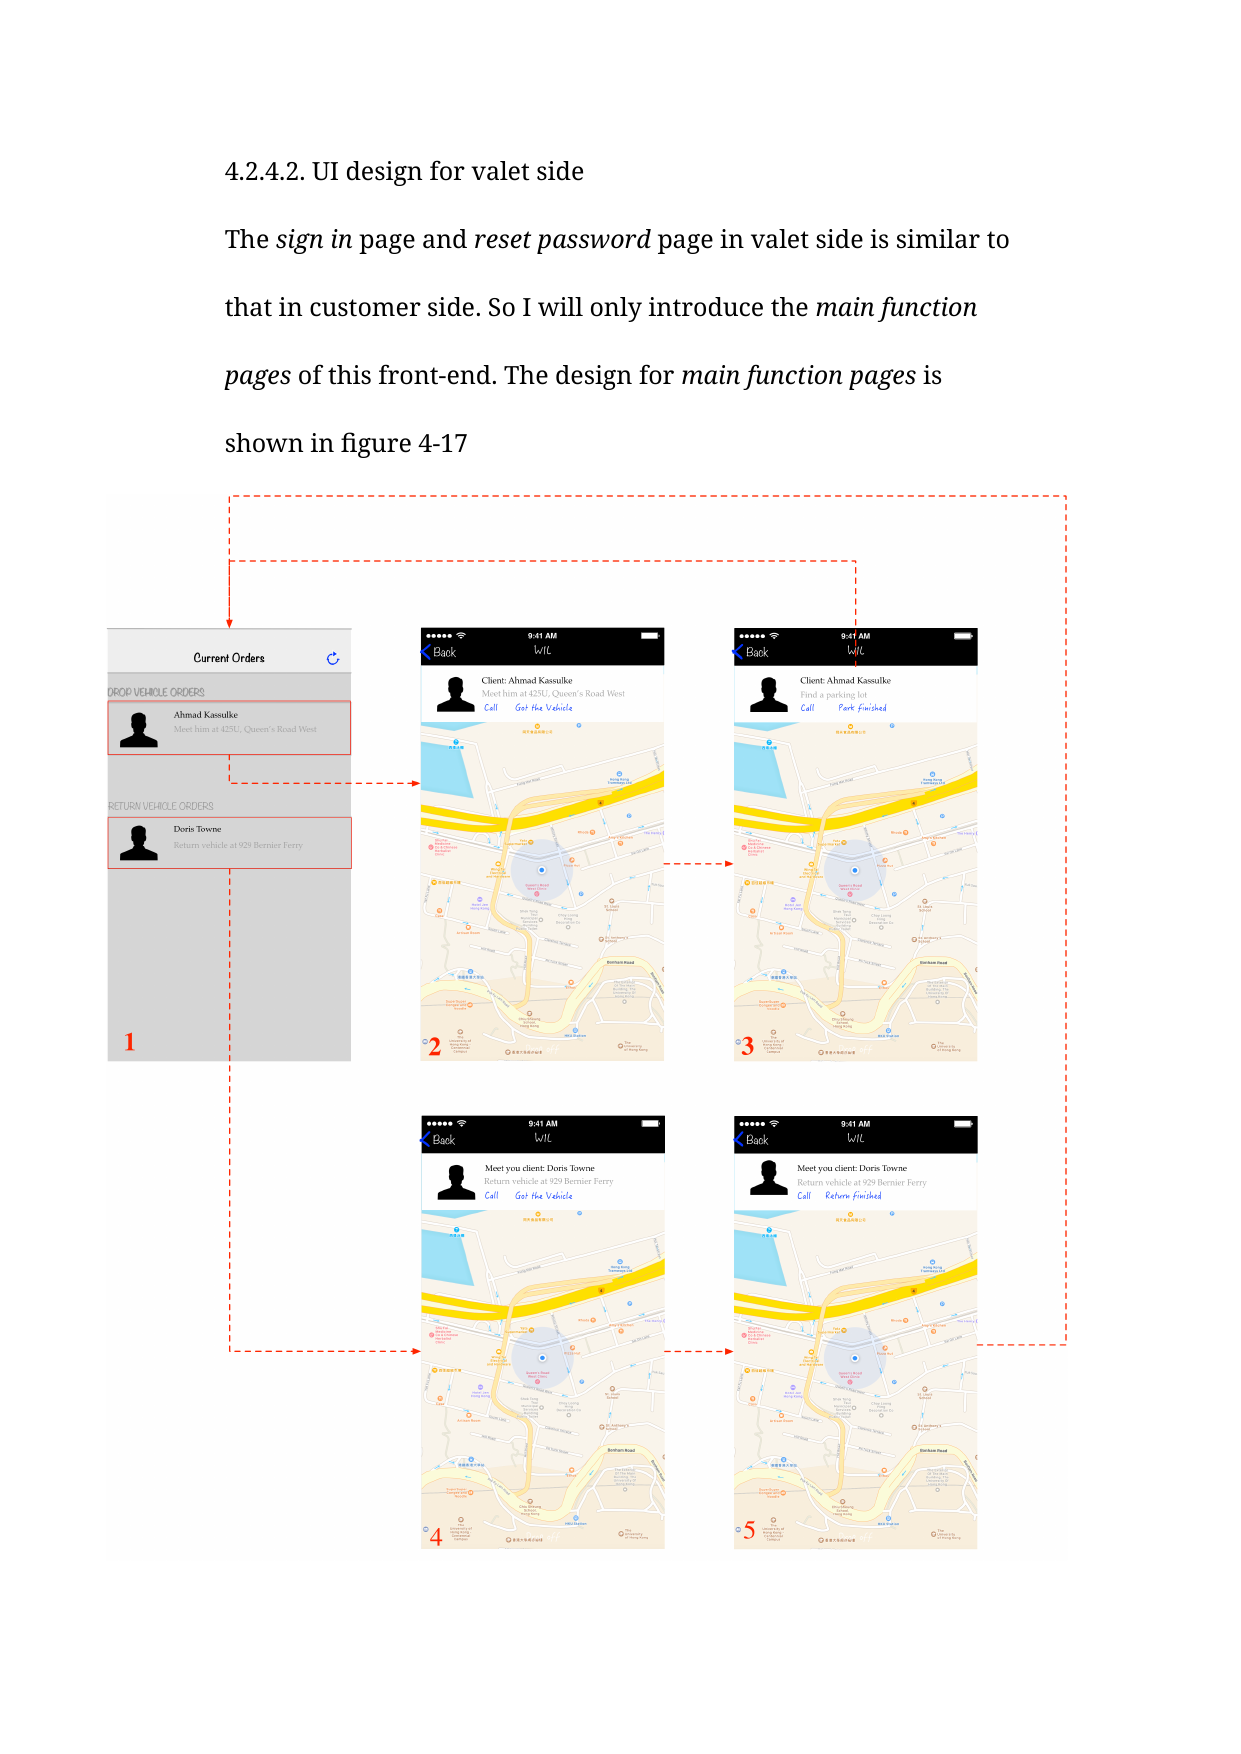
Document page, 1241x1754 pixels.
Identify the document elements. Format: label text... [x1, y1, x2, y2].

text 4.2.4.2. UI design for valet side [224, 153, 1016, 188]
picture [106, 494, 1068, 1561]
text The sign in page and reset password page in valet side is similar to that in customer side. So I will only introduce the main function pages of this front-end. The design for main function pages is shown in figure 4-17 [224, 222, 1016, 460]
